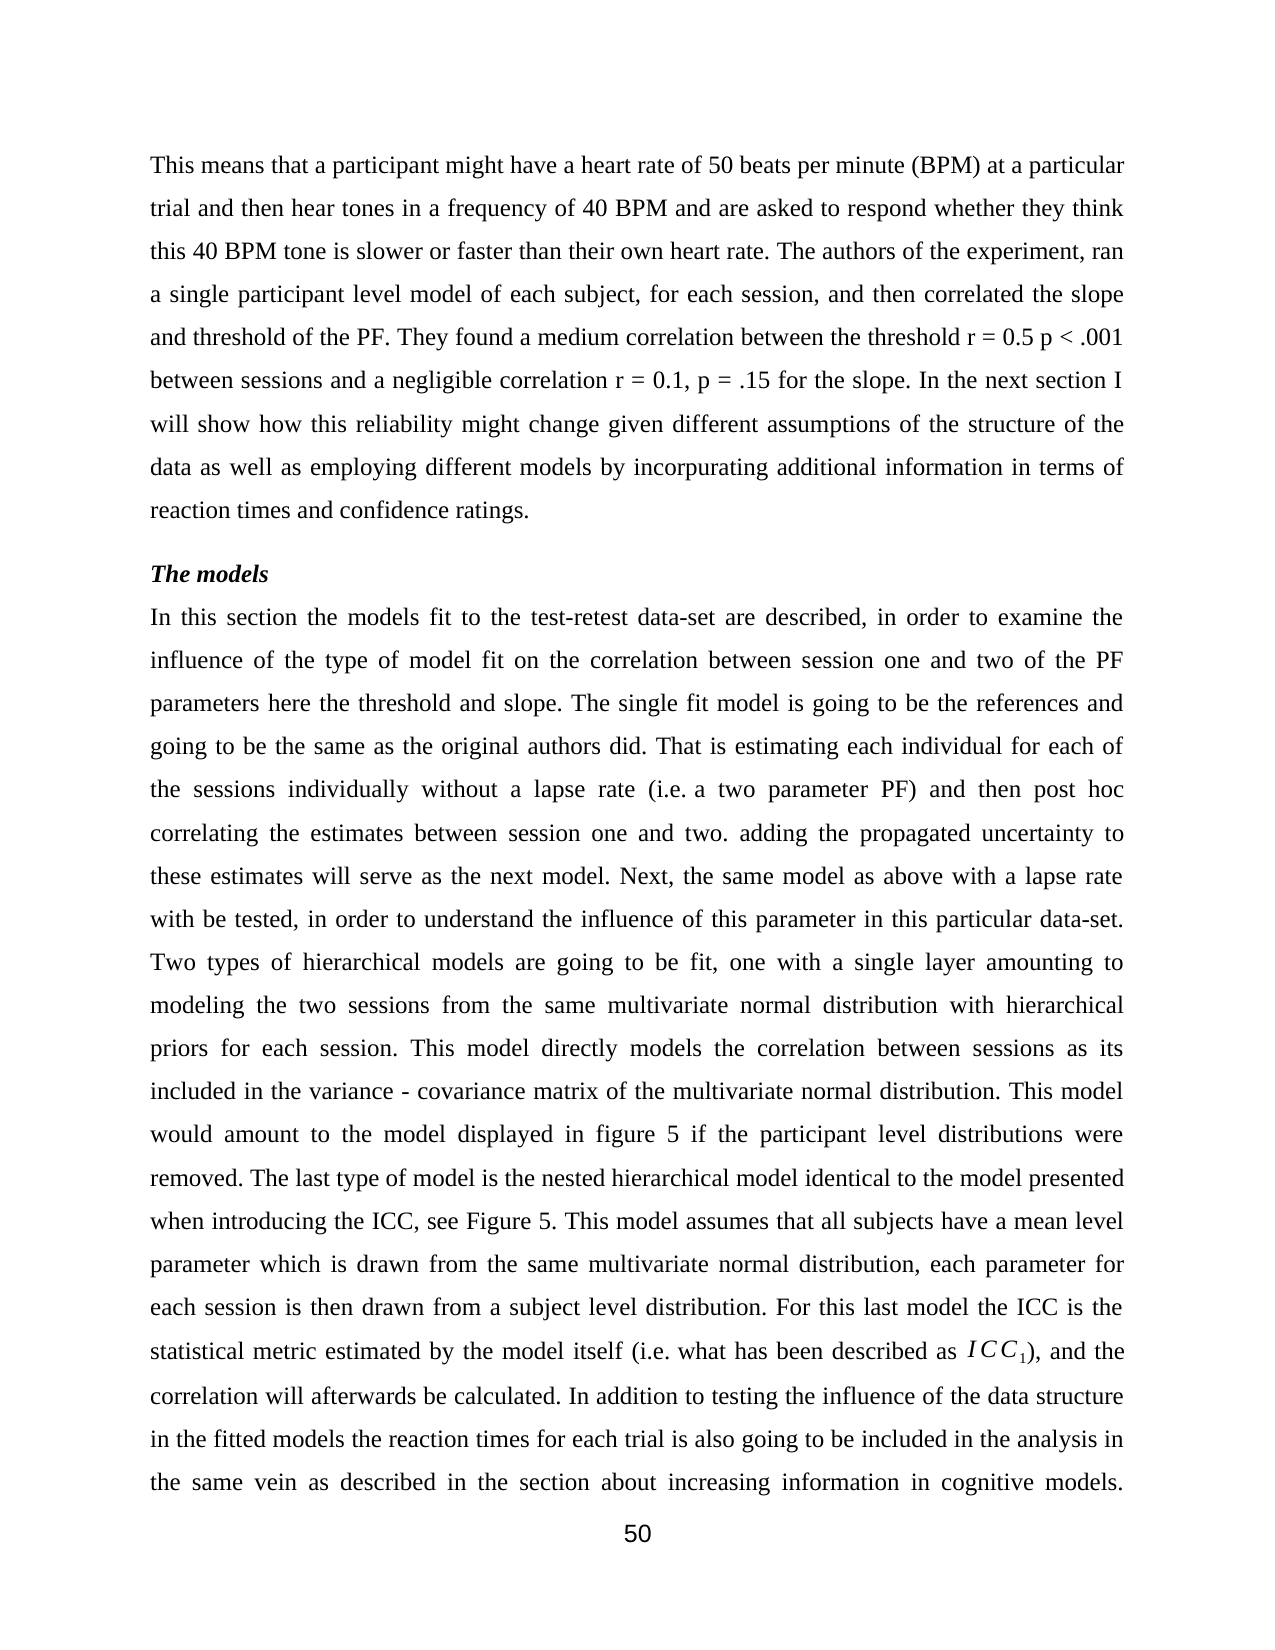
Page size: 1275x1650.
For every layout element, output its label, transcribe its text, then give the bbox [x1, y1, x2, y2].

subtitle The models [150, 559, 1125, 588]
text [150, 150, 1125, 524]
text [150, 602, 1125, 1496]
